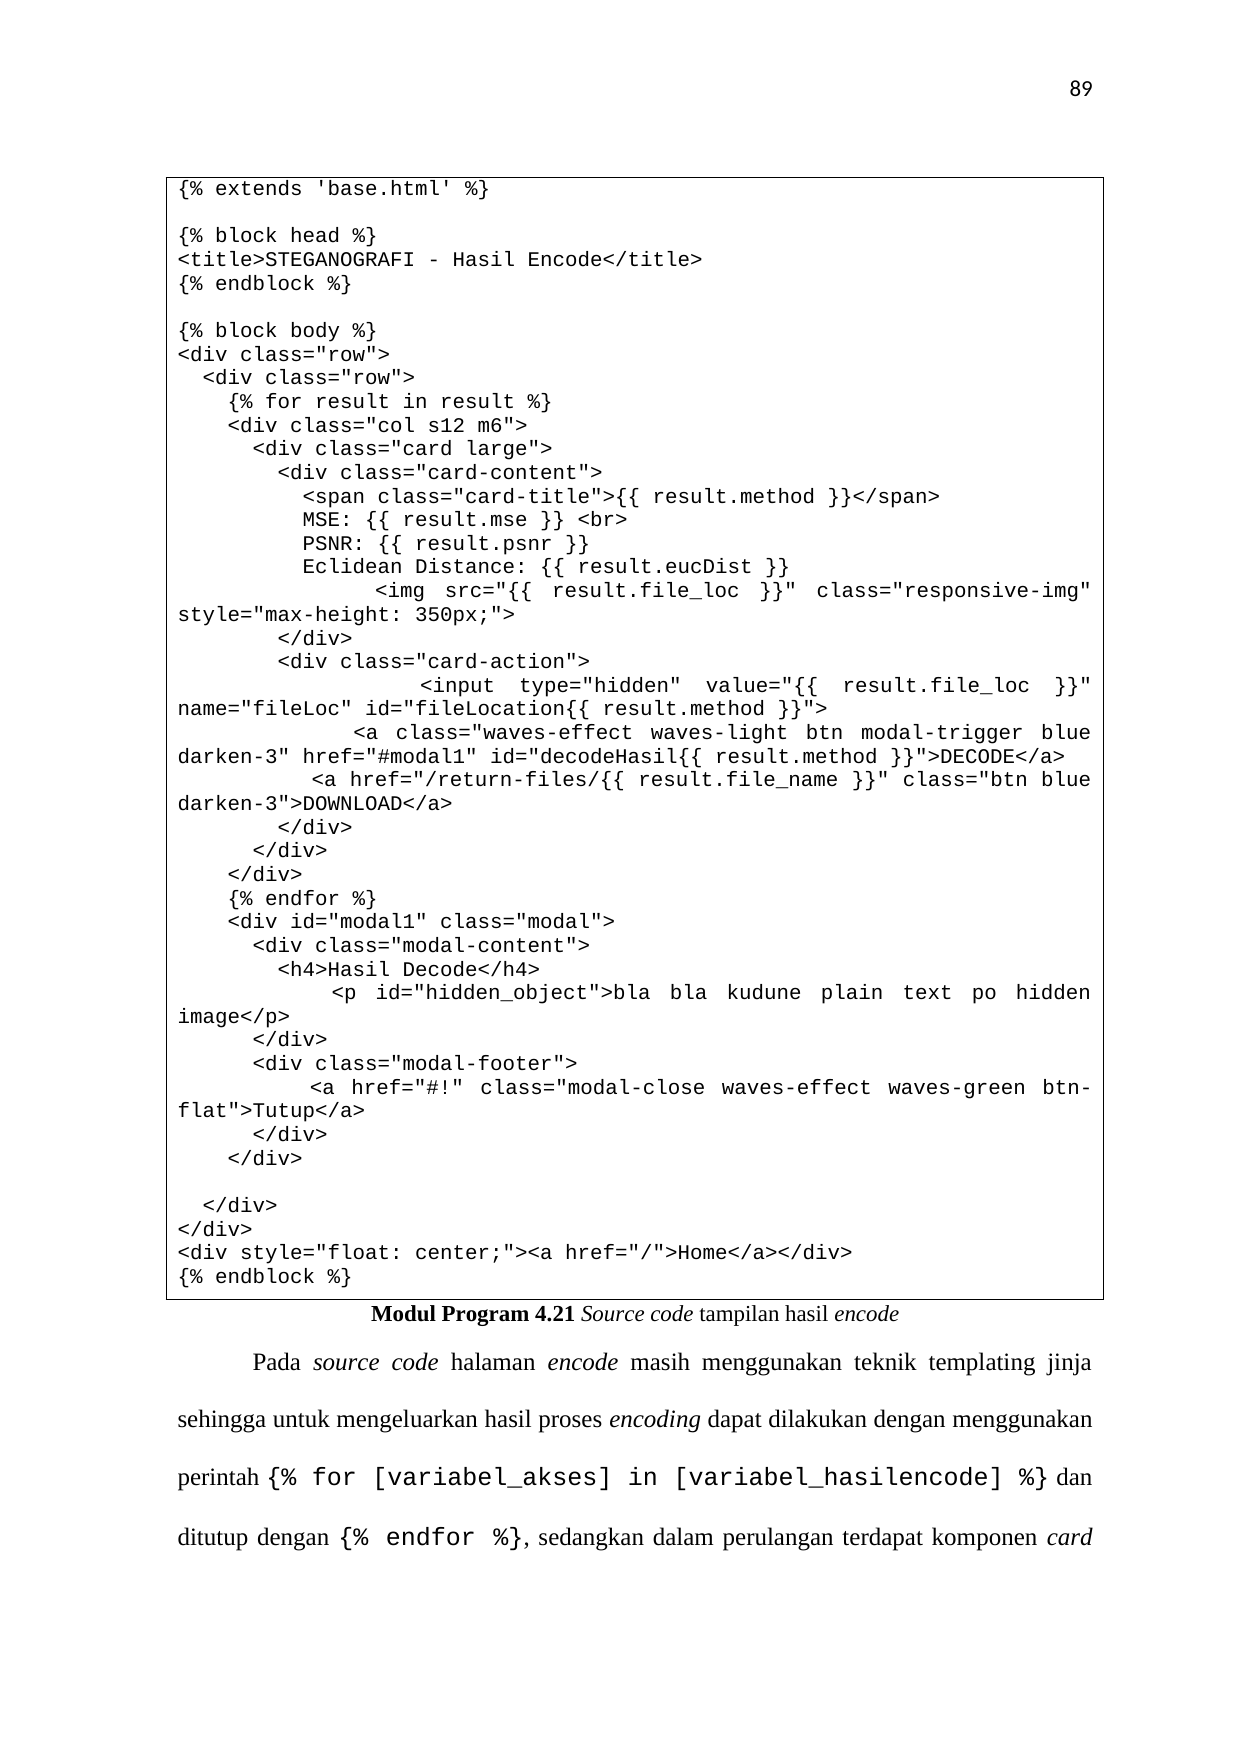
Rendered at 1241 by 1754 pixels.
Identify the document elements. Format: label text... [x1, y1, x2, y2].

table_header {% extends 'base.html' %} {% block head %} <title>STEGANOGRAFI - Hasil Encode</title> {% endblock %} {% block body %} <div class="row"> <div class="row"> {% for result in result %} <div class="col s12 m6"> <div class="card large"> <div class="card-content"> <span class="card-title">{{ result.method }}</span> MSE: {{ result.mse }} <br> PSNR: {{ result.psnr }} Eclidean Distance: {{ result.eucDist }} <img src="{{ result.file_loc }}" class="responsive-img" style="max-height: 350px;"> </div> <div class="card-action"> <input type="hidden" value="{{ result.file_loc }}" name="fileLoc" id="fileLocation{{ result.method }}"> <a class="waves-effect waves-light btn modal-trigger blue darken-3" href="#modal1" id="decodeHasil{{ result.method }}">DECODE</a> <a href="/return-files/{{ result.file_name }}" class="btn blue darken-3">DOWNLOAD</a> </div> </div> </div> {% endfor %} <div id="modal1" class="modal"> <div class="modal-content"> <h4>Hasil Decode</h4> <p id="hidden_object">bla bla kudune plain text po hidden image</p> </div> <div class="modal-footer"> <a href="#!" class="modal-close waves-effect waves-green btn-flat">Tutup</a> </div> </div> </div> </div> <div style="float: center;"><a href="/">Home</a></div> {% endblock %} [167, 178, 1103, 1299]
text Modul Program 4.21 Source code tampilan hasil encode [177, 1300, 1092, 1326]
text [177, 1347, 1092, 1552]
